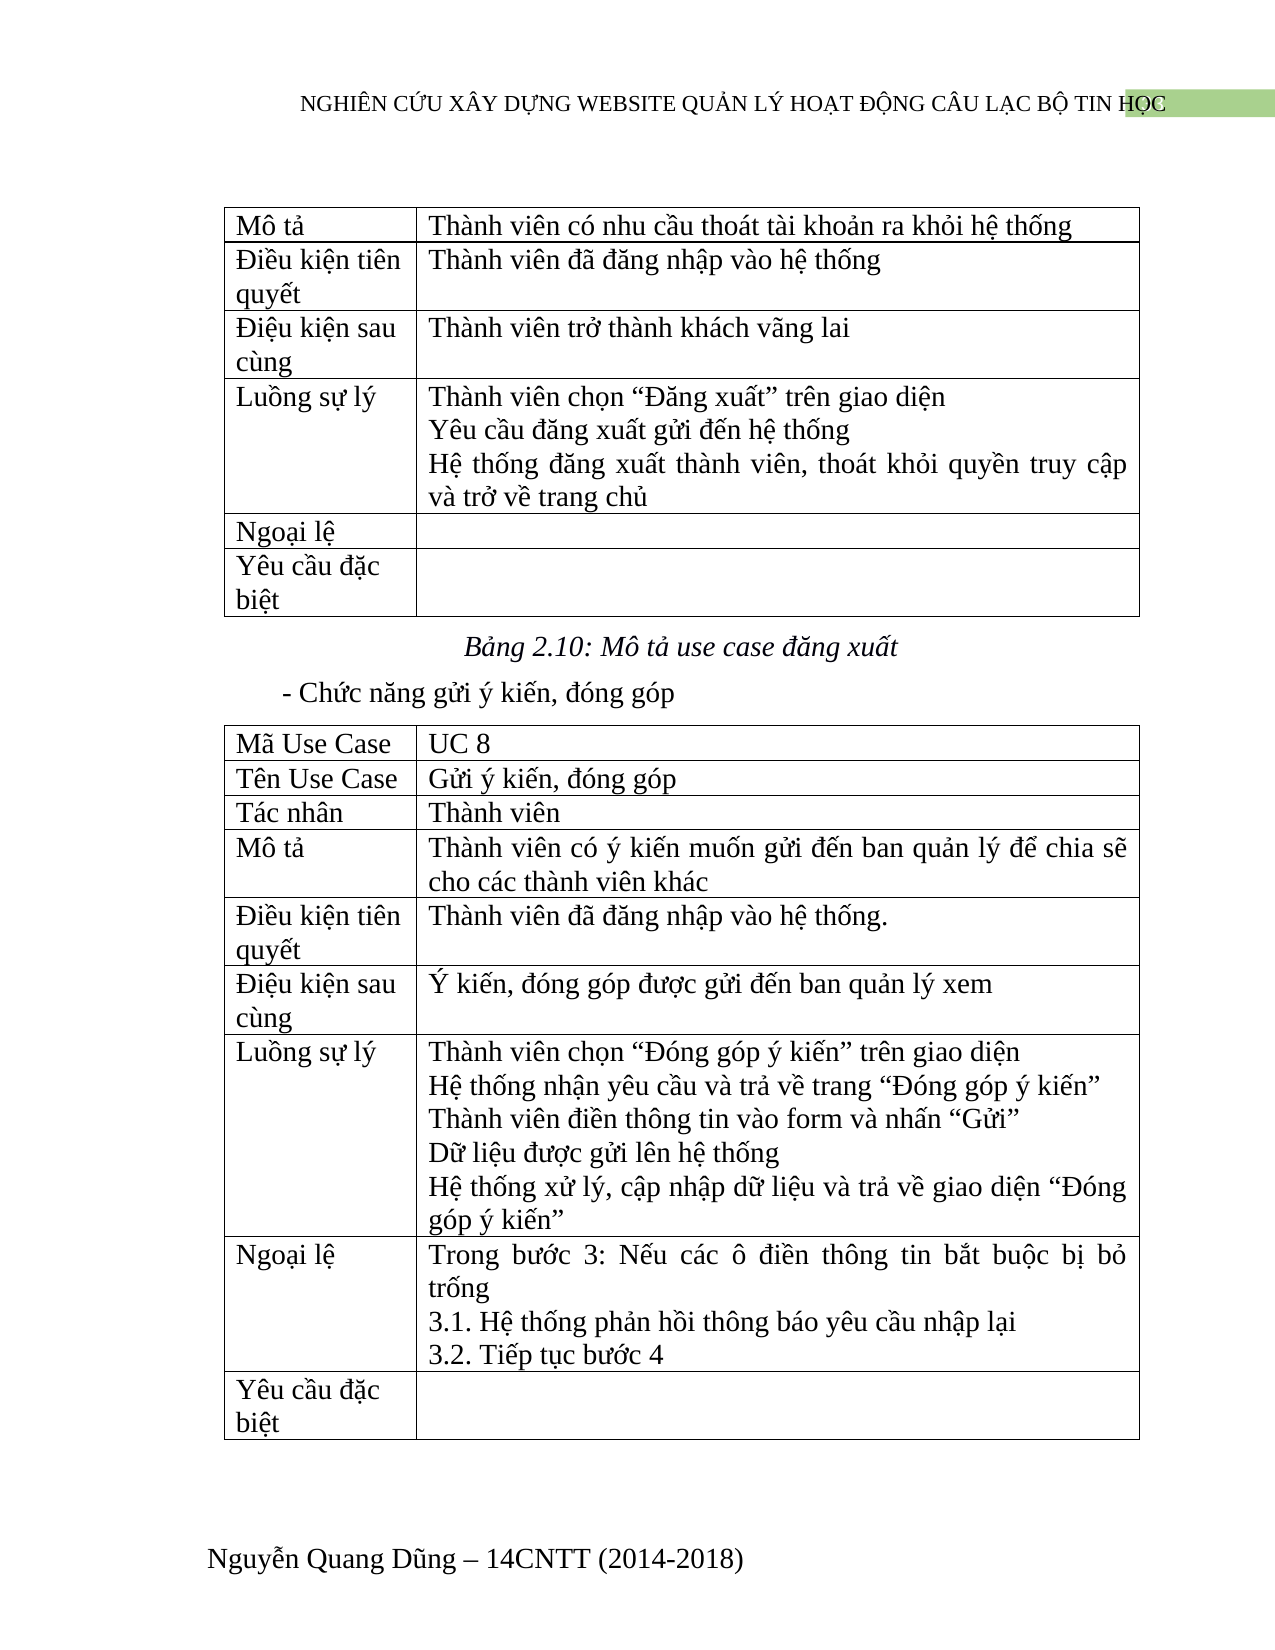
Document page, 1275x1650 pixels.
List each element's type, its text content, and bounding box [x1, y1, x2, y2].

table_cell Thành viên [417, 796, 1139, 829]
table_cell Luồng sự lý [225, 1035, 416, 1236]
table_cell Thành viên có nhu cầu thoát tài khoản ra khỏi hệ thống [417, 208, 1139, 241]
table_cell Thành viên đã đăng nhập vào hệ thống [417, 243, 1139, 309]
table_cell Điệu kiện sau cùng [225, 311, 416, 378]
table_cell Trong bước 3: Nếu các ô điền thông tin bắt buộc bị bỏ trống 3.1. Hệ thống phản hồi thông báo yêu cầu nhập lại 3.2. Tiếp tục bước 4 [417, 1237, 1139, 1371]
table_cell Điều kiện tiên quyết [225, 898, 416, 965]
table_header Mã Use Case [225, 726, 416, 760]
table_cell Luồng sự lý [225, 379, 416, 513]
table_cell Ngoại lệ [225, 514, 416, 547]
table_cell [417, 1372, 1139, 1439]
table_cell [417, 549, 1139, 616]
table_cell Điều kiện tiên quyết [225, 243, 416, 309]
table_cell [417, 514, 1139, 547]
table_cell Thành viên trở thành khách vãng lai [417, 311, 1139, 378]
table_cell Thành viên đã đăng nhập vào hệ thống. [417, 898, 1139, 965]
table_cell Tác nhân [225, 796, 416, 829]
table_cell Thành viên có ý kiến muốn gửi đến ban quản lý để chia sẽ cho các thành viên khác [417, 830, 1139, 897]
table_cell Yêu cầu đặc biệt [225, 549, 416, 616]
table_cell Mô tả [225, 830, 416, 897]
table_cell Ngoại lệ [225, 1237, 416, 1371]
table_cell Gửi ý kiến, đóng góp [417, 761, 1139, 794]
table_cell Tên Use Case [225, 761, 416, 794]
table_cell Yêu cầu đặc biệt [225, 1372, 416, 1439]
table_cell Điệu kiện sau cùng [225, 966, 416, 1033]
table_header UC 8 [417, 726, 1139, 760]
text - Chức năng gửi ý kiến, đóng góp [207, 675, 1157, 709]
table_cell Thành viên chọn “Đăng xuất” trên giao diện Yêu cầu đăng xuất gửi đến hệ thống Hệ thống đăng xuất thành viên, thoát khỏi quyền truy cập và trở về trang chủ [417, 379, 1139, 513]
table_cell Ý kiến, đóng góp được gửi đến ban quản lý xem [417, 966, 1139, 1033]
table_cell Mô tả [225, 208, 416, 241]
table_cell Thành viên chọn “Đóng góp ý kiến” trên giao diện Hệ thống nhận yêu cầu và trả về trang “Đóng góp ý kiến” Thành viên điền thông tin vào form và nhấn “Gửi” Dữ liệu được gửi lên hệ thống Hệ thống xử lý, cập nhập dữ liệu và trả về giao diện “Đóng góp ý kiến” [417, 1035, 1139, 1236]
